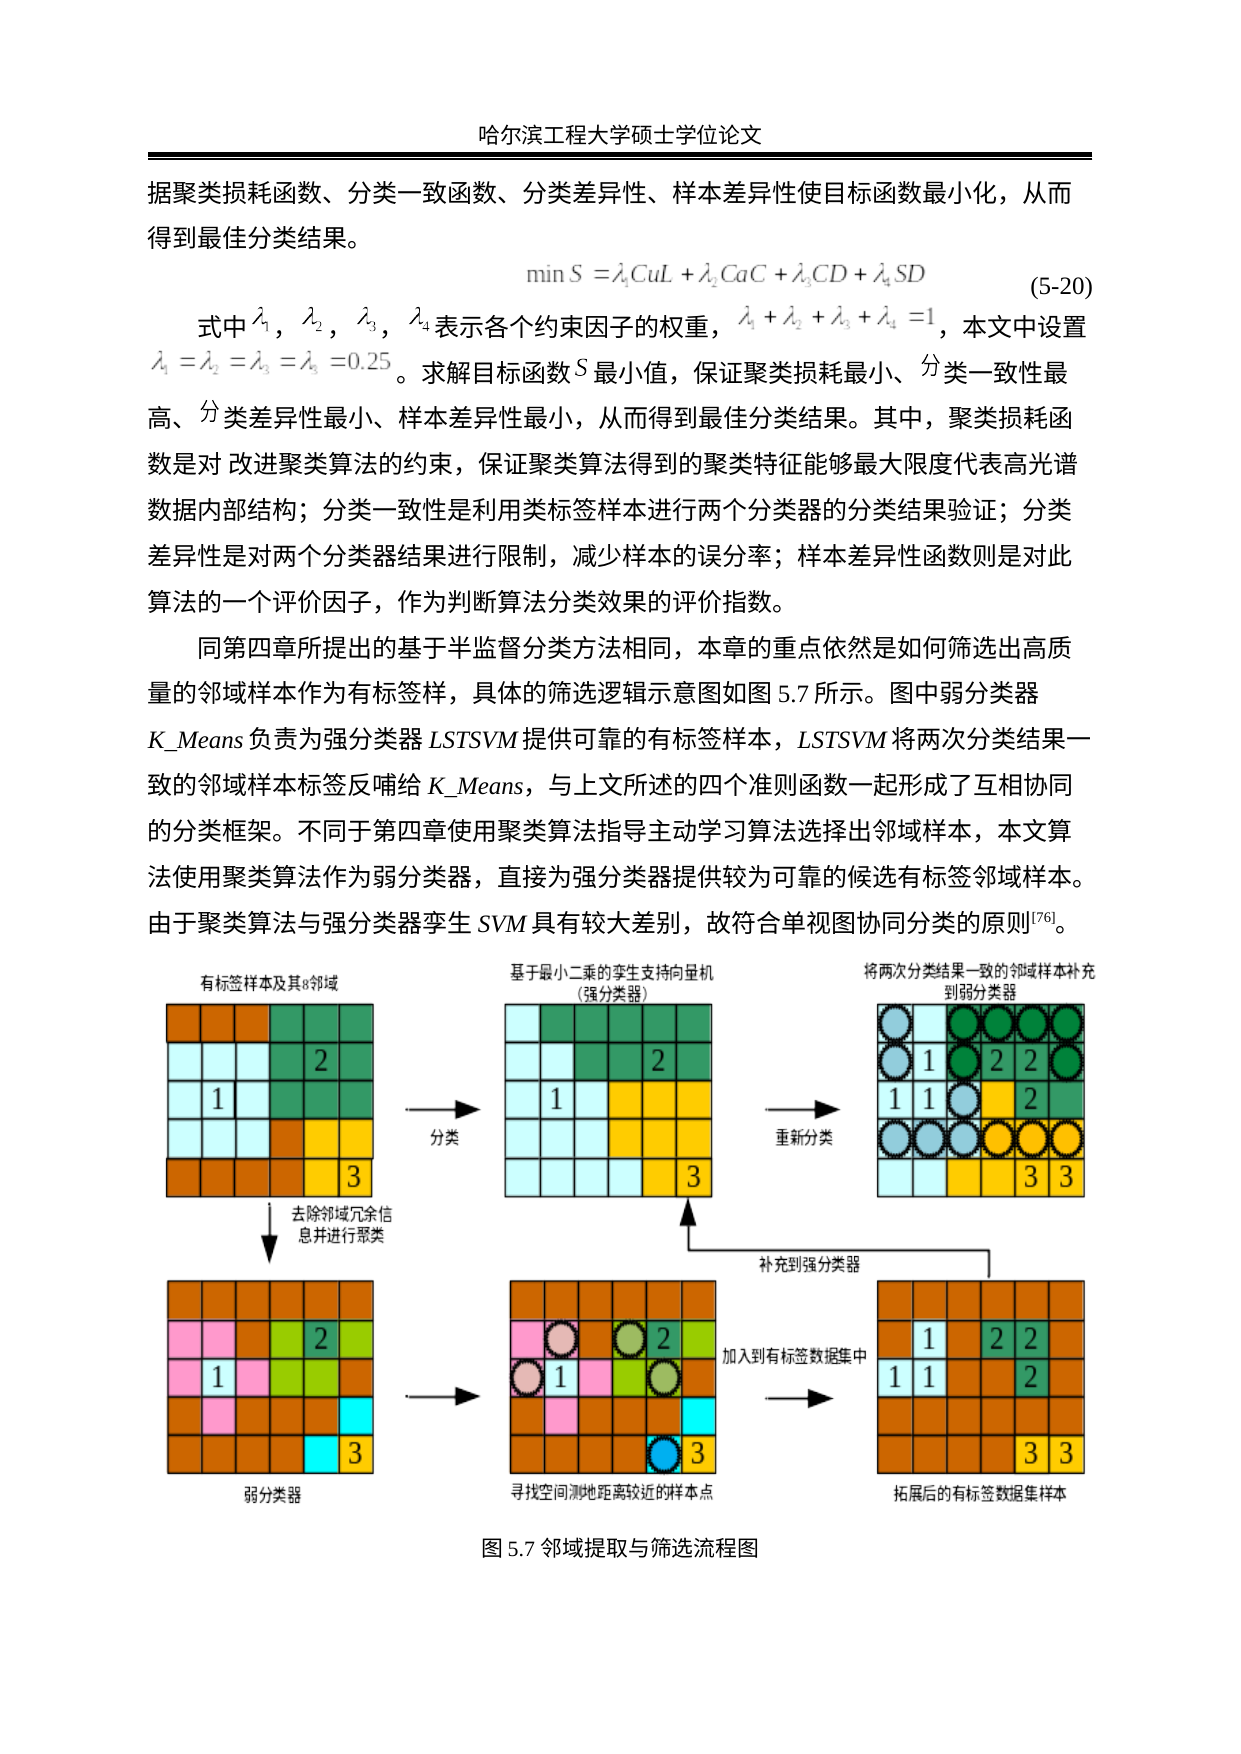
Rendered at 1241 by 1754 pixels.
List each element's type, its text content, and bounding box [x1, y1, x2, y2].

text (5-20) [148, 257, 1092, 299]
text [148, 165, 1092, 257]
text 图5.7 邻域提取与筛选流程图 [148, 941, 1092, 1562]
text 同第四章所提出的基于半监督分类方法相同，本章的重点依然是如何筛选出高质量的邻域样本作为有标签样，具体的筛选逻辑示意图如图5.7所示。图中弱分类器K_Means负责为强分类器LSTSVM提供可靠的有标签样本，LSTSVM将两次分类结果一致的邻域样本标签反哺给K_Means，与上文所述的四个准则函数一起形成了互相协同的分类框架。不同于第四章使用聚类算法指导主动学习算法选择出邻域样本，本文算法使用聚类算法作为弱分类器，直接为强分类器提供较为可靠的候选有标签邻域样本。由于聚类算法与强分类器孪生SVM具有较大差别，故符合单视图协同分类的原则[76]。 [148, 620, 1092, 941]
text 式中，，，表示各个约束因子的权重，，本文中设置。求解目标函数最小值，保证聚类损耗最小、类一致性最高、类差异性最小、样本差异性最小，从而得到最佳分类结果。其中，聚类损耗函数是对 改进聚类算法的约束，保证聚类算法得到的聚类特征能够最大限度代表高光谱数据内部结构；分类一致性是利用类标签样本进行两个分类器的分类结果验证；分类差异性是对两个分类器结果进行限制，减少样本的误分率；样本差异性函数则是对此算法的一个评价因子，作为判断算法分类效果的评价指数。 [148, 299, 1092, 620]
